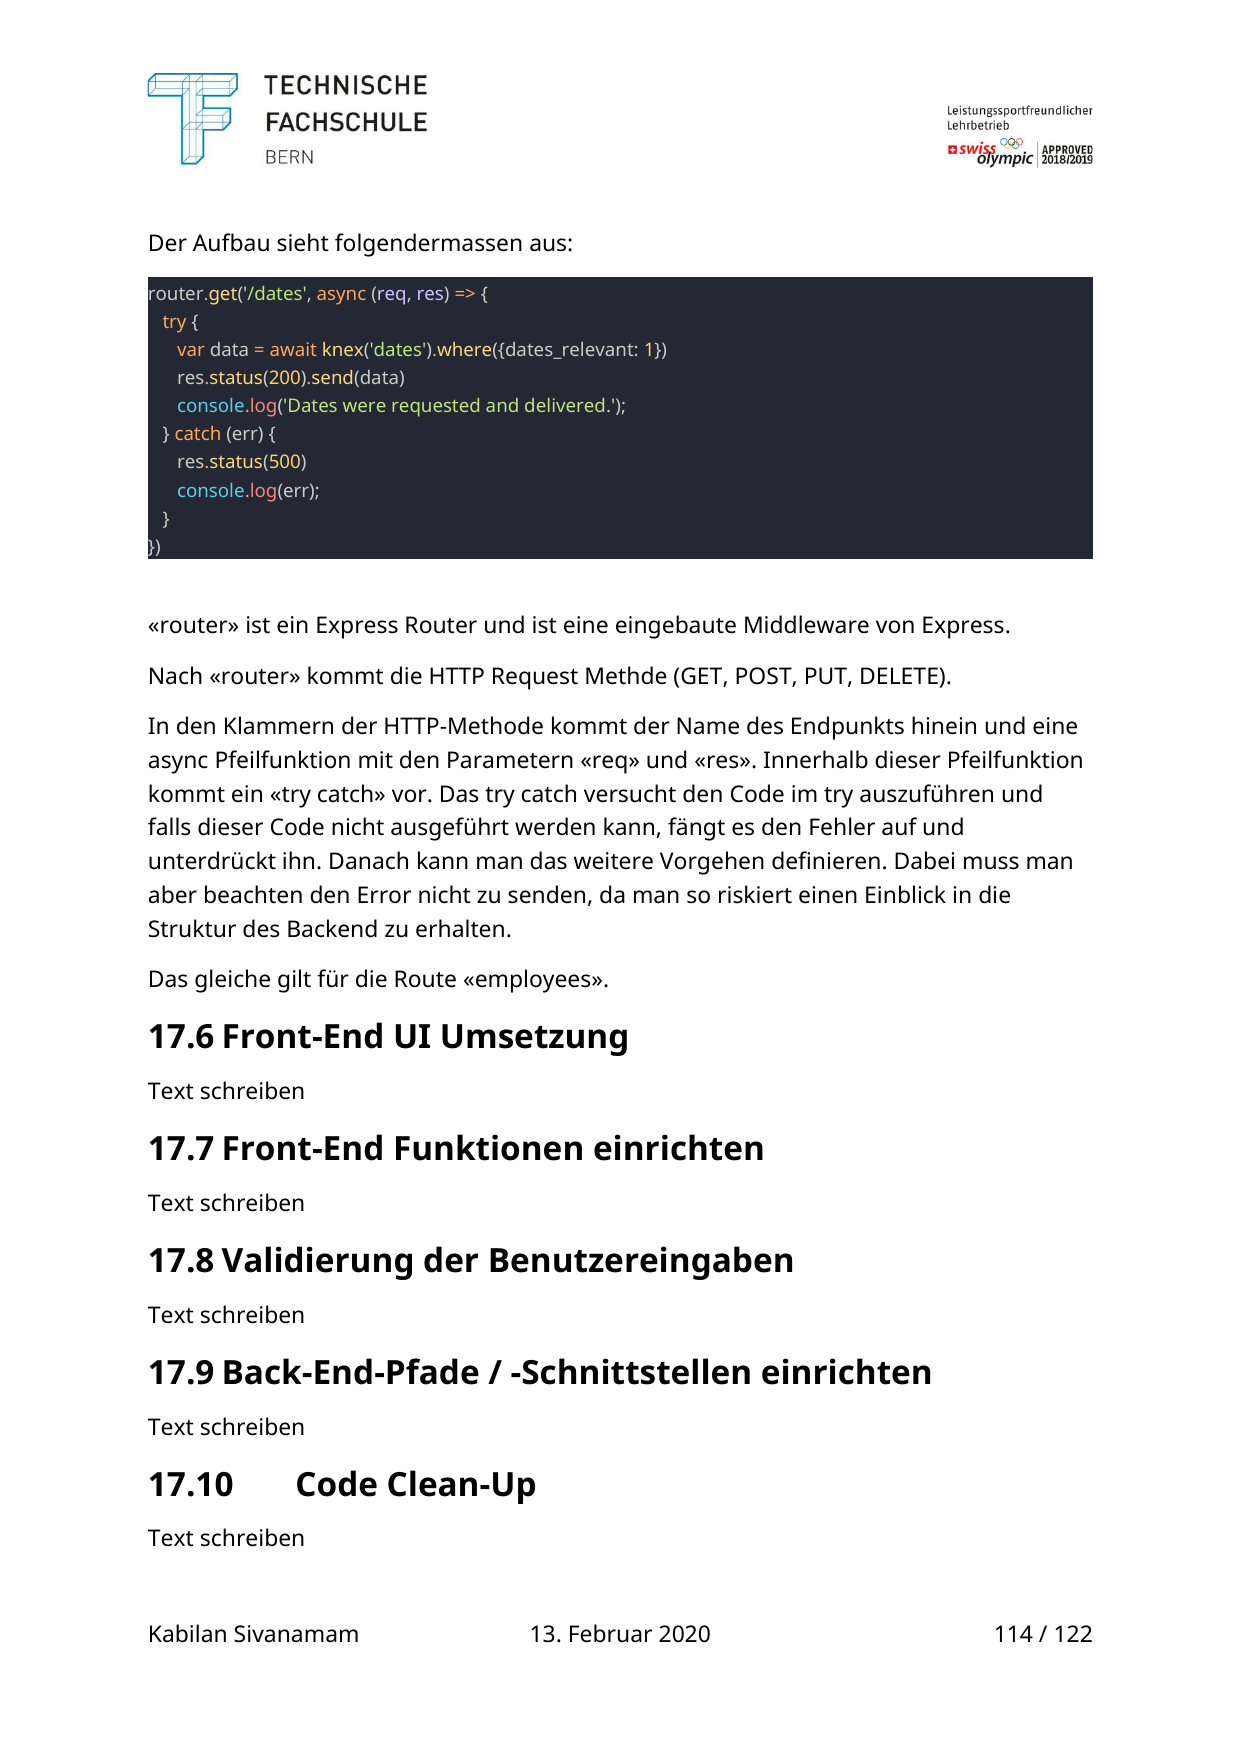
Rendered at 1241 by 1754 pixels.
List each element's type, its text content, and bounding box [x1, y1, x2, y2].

text Text schreiben [148, 1187, 1093, 1218]
text } catch (err) { [148, 418, 1093, 446]
text Nach «router» kommt die HTTP Request Methde (GET, POST, PUT, DELETE). [148, 659, 1093, 691]
text Das gleiche gilt für die Route «employees». [148, 963, 1093, 994]
text res.status(500) [148, 446, 1093, 474]
text Text schreiben [148, 1075, 1093, 1106]
text router.get('/dates', async (req, res) => { [148, 277, 1093, 306]
text try { [148, 306, 1093, 334]
text console.log(err); [148, 474, 1093, 502]
text console.log('Dates were requested and delivered.'); [148, 390, 1093, 418]
text «router» ist ein Express Router und ist eine eingebaute Middleware von Express. [148, 609, 1093, 640]
subtitle Validierung der Benutzereingaben [148, 1237, 1093, 1282]
text Text schreiben [148, 1410, 1093, 1442]
subtitle Front-End UI Umsetzung [148, 1013, 1093, 1059]
text res.status(200).send(data) [148, 362, 1093, 390]
text In den Klammern der HTTP-Methode kommt der Name des Endpunkts hinein und eine async Pfeilfunktion mit den Parametern «req» und «res». Innerhalb dieser Pfeilfunktion kommt ein «try catch» vor. Das try catch versucht den Code im try auszuführen und falls dieser Code nicht ausgeführt werden kann, fängt es den Fehler auf und unterdrückt ihn. Danach kann man das weitere Vorgehen definieren. Dabei muss man aber beachten den Error nicht zu senden, da man so riskiert einen Einblick in die Struktur des Backend zu erhalten. [148, 710, 1093, 944]
subtitle Front-End Funktionen einrichten [148, 1125, 1093, 1171]
text var data = await knex('dates').where({dates_relevant: 1}) [148, 334, 1093, 362]
text Der Aufbau sieht folgendermassen aus: [148, 227, 1093, 258]
text Text schreiben [148, 1298, 1093, 1330]
text Text schreiben [148, 1522, 1093, 1553]
text } [148, 502, 1093, 531]
text }) [148, 531, 1093, 559]
subtitle Code Clean-Up [148, 1461, 1093, 1506]
picture [147, 73, 1093, 196]
subtitle Back-End-Pfade / -Schnittstellen einrichten [148, 1349, 1093, 1394]
